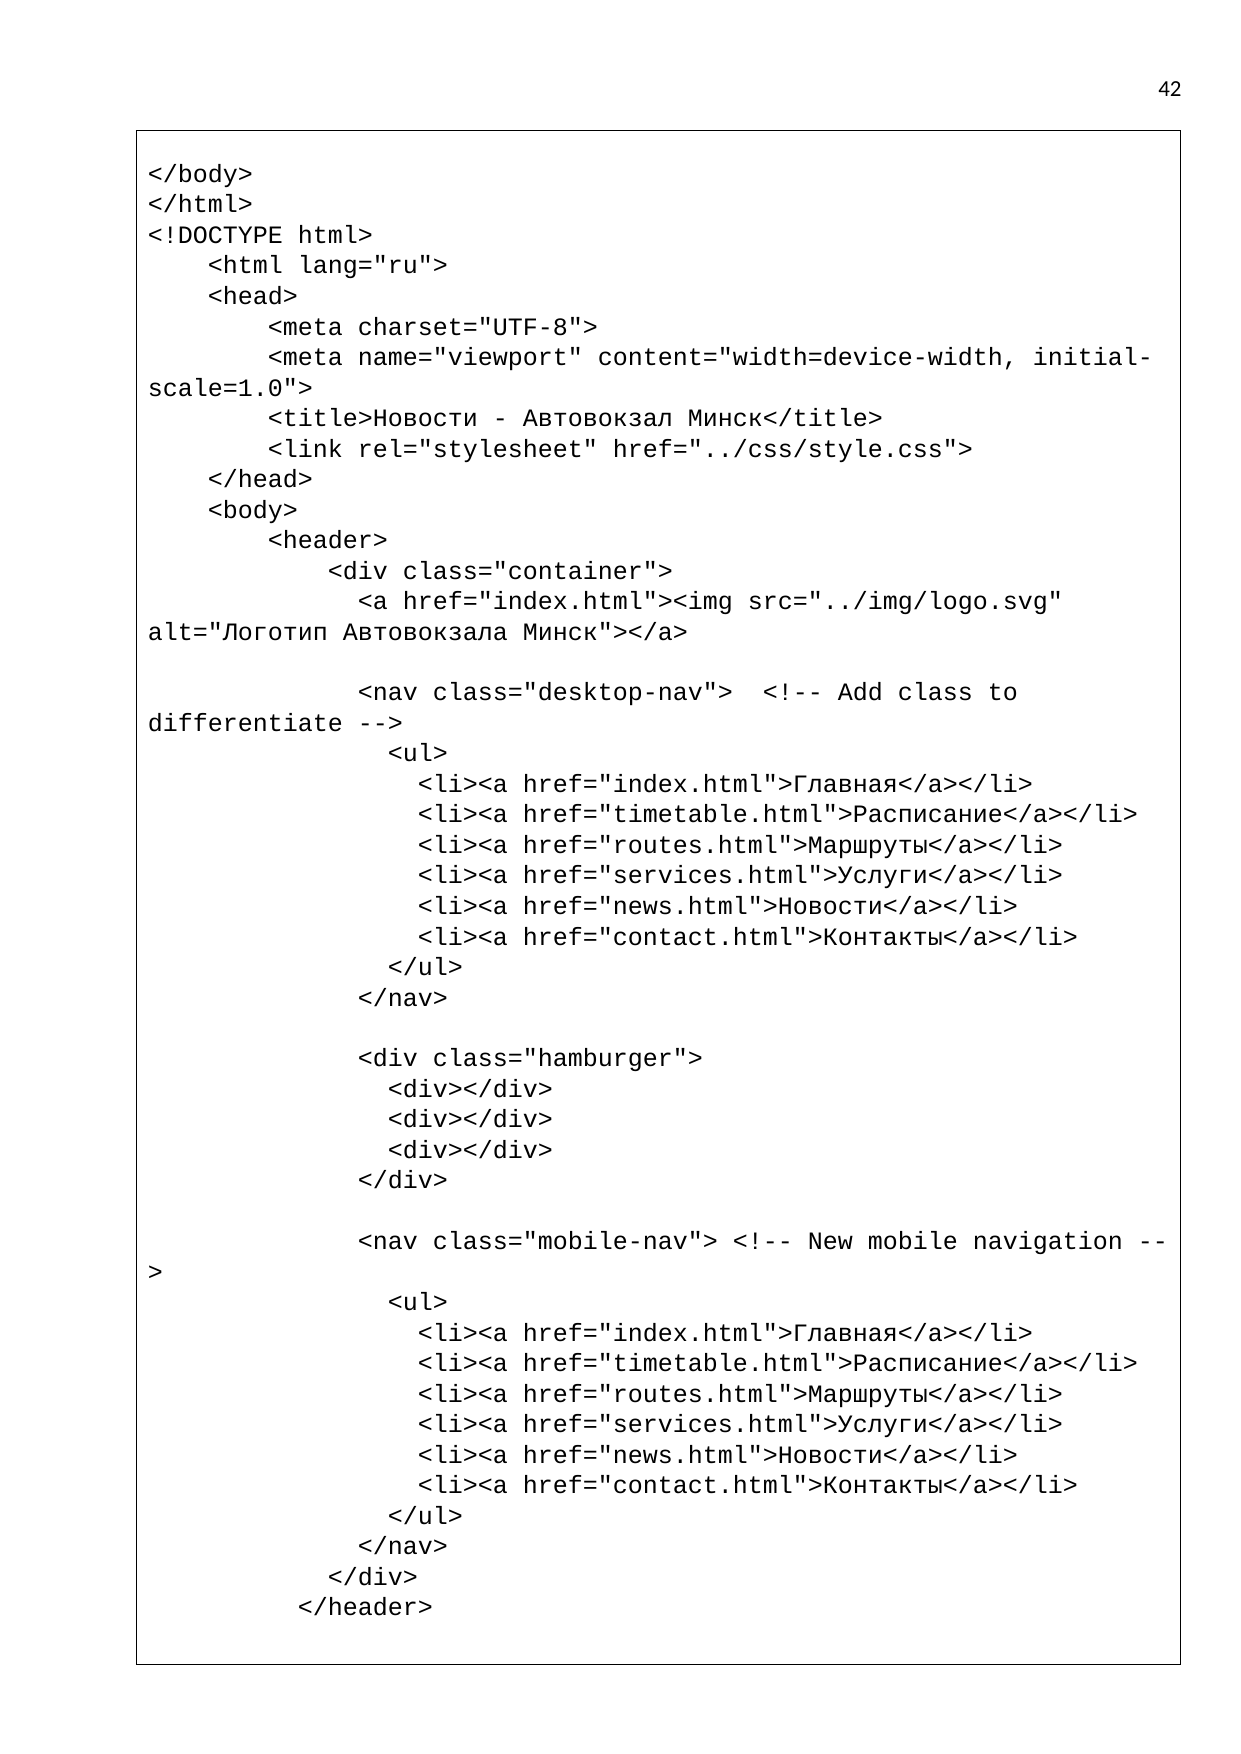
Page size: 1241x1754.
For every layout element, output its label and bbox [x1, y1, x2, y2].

table_header [137, 131, 1180, 1664]
